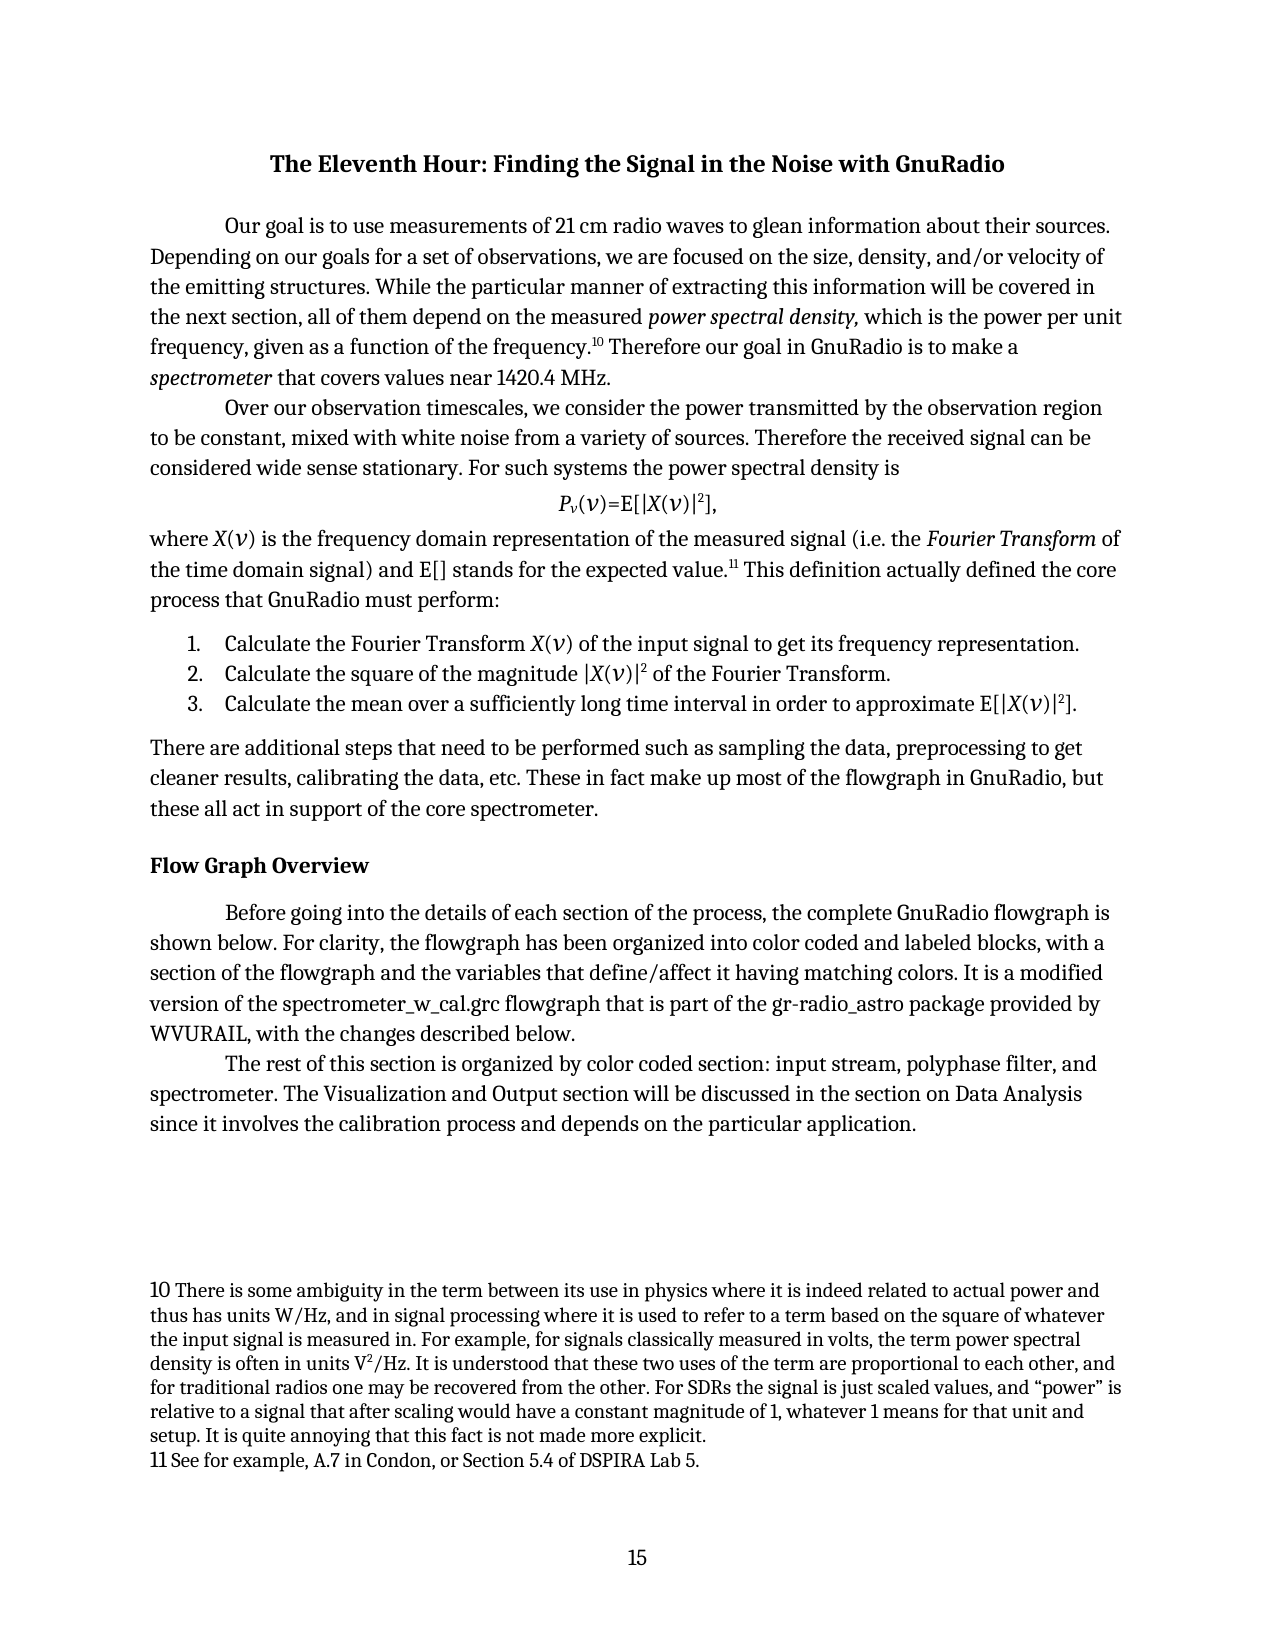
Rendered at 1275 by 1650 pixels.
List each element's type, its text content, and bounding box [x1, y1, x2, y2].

subtitle The Eleventh Hour: Finding the Signal in the Noise with GnuRadio [150, 150, 1125, 179]
list Calculate the mean over a sufficiently long time interval in order to approximate E[|X(ν)|2]. [187, 691, 1125, 717]
text The rest of this section is organized by color coded section: input stream, polyphase filter, and spectrometer. The Visualization and Output section will be discussed in the section on Data Analysis since it involves the calibration process and depends on the particular application. [150, 1051, 1125, 1137]
text Our goal is to use measurements of 21 cm radio waves to glean information about their sources. Depending on our goals for a set of observations, we are focused on the size, density, and/or velocity of the emitting structures. While the particular manner of extracting this information will be covered in the next section, all of them depend on the measured power spectral density, which is the power per unit frequency, given as a function of the frequency. Therefore our goal in GnuRadio is to make a spectrometer that covers values near 1420.4 MHz. [150, 213, 1125, 391]
text where X(ν) is the frequency domain representation of the measured signal (i.e. the Fourier Transform of the time domain signal) and E[] stands for the expected value. This definition actually defined the core process that GnuRadio must perform: [150, 526, 1125, 613]
list Calculate the Fourier Transform X(ν) of the input signal to get its frequency representation. [187, 631, 1125, 657]
text Over our observation timescales, we consider the power transmitted by the observation region to be constant, mixed with white noise from a variety of sources. Therefore the received signal can be considered wide sense stationary. For such systems the power spectral density is [150, 394, 1125, 481]
text Before going into the details of each section of the process, the complete GnuRadio flowgraph is shown below. For clarity, the flowgraph has been organized into color coded and labeled blocks, with a section of the flowgraph and the variables that define/affect it having matching colors. It is a modified version of the spectrometer_w_cal.grc flowgraph that is part of the gr-radio_astro package provided by WVURAIL, with the changes described below. [150, 900, 1125, 1047]
list Calculate the square of the magnitude |X(ν)|2 of the Fourier Transform. [187, 661, 1125, 687]
text There are additional steps that need to be performed such as sampling the data, preprocessing to get cleaner results, calibrating the data, etc. These in fact make up most of the flowgraph in GnuRadio, but these all act in support of the core spectrometer. [150, 735, 1125, 822]
text Flow Graph Overview [150, 853, 1125, 879]
text Pν(ν)=E[|X(ν)|2], [150, 491, 1125, 517]
